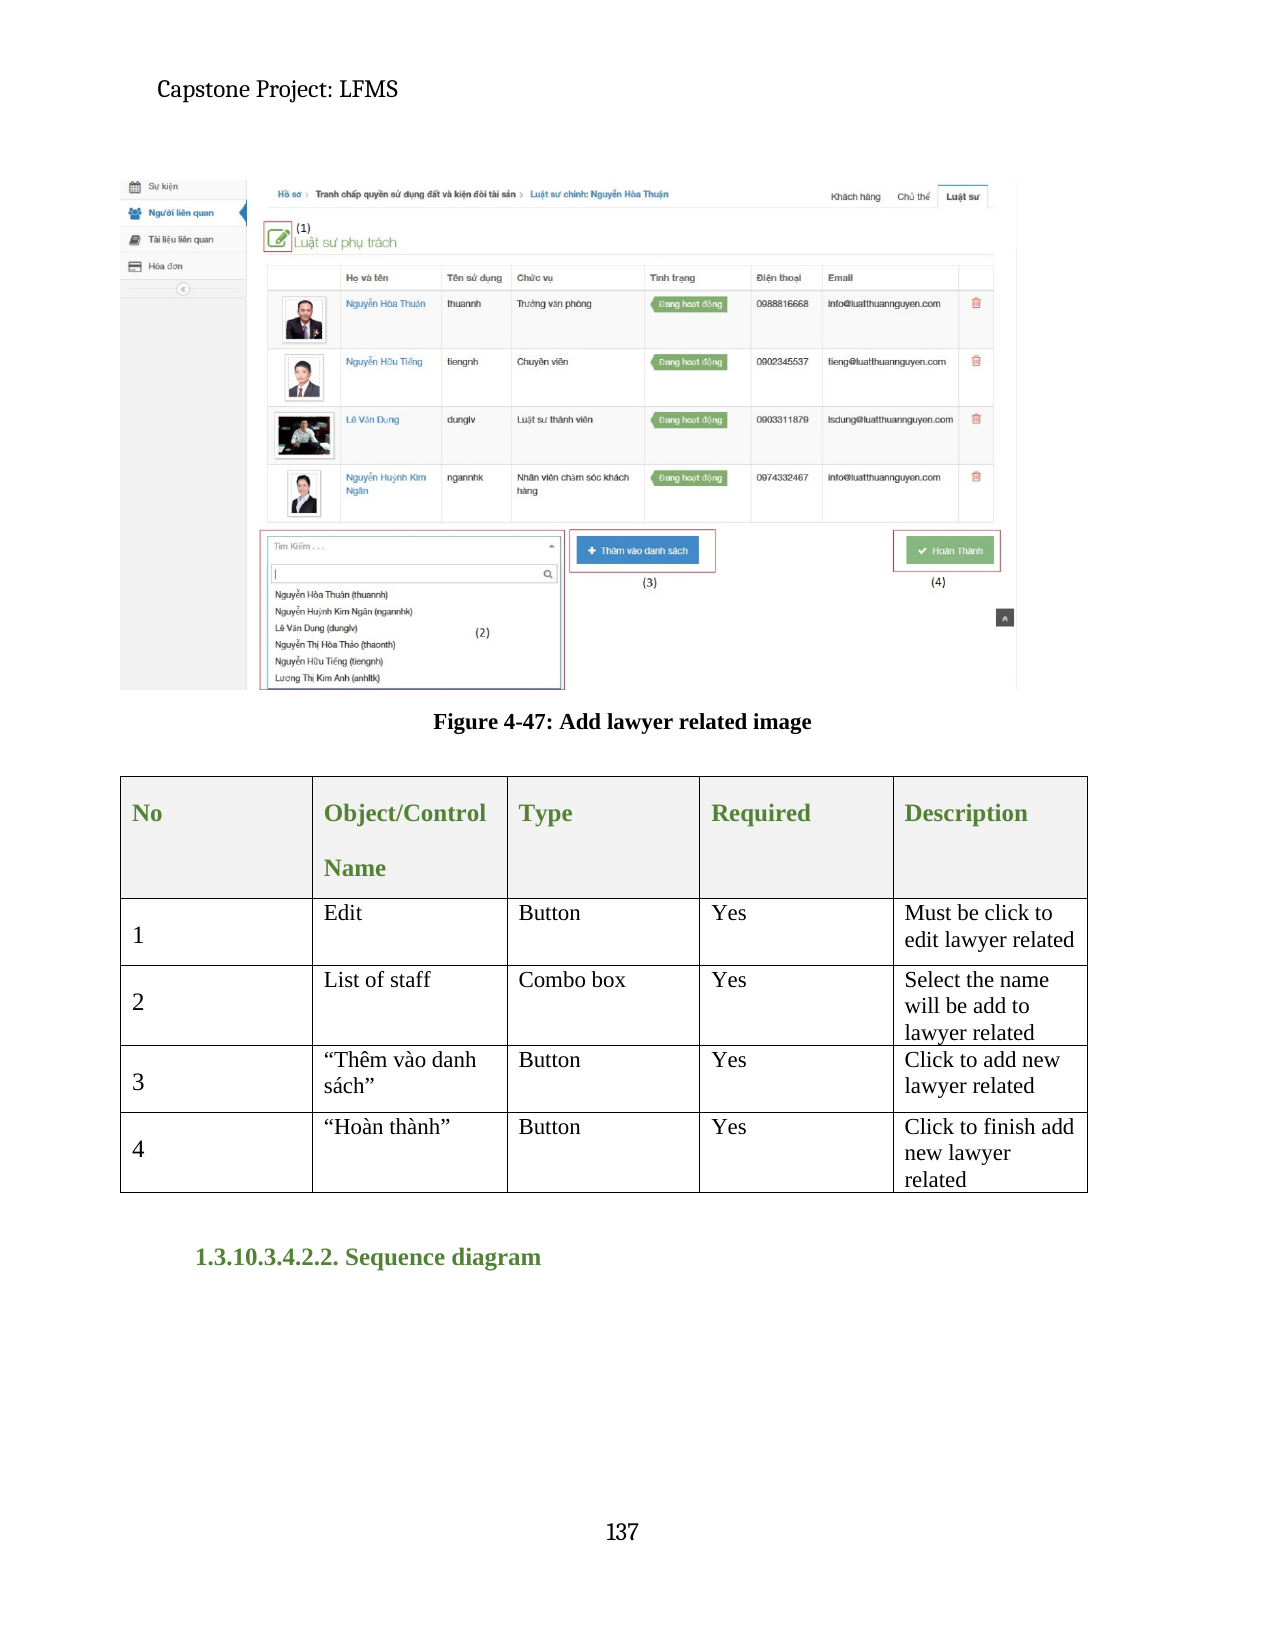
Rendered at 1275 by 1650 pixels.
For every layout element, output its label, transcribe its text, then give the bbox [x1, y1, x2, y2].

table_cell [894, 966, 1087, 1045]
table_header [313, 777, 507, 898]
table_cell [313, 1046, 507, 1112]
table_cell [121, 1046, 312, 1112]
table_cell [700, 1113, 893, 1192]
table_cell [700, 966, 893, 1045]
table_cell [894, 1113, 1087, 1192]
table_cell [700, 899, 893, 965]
text Figure 4-47: Add lawyer related image [157, 708, 1087, 734]
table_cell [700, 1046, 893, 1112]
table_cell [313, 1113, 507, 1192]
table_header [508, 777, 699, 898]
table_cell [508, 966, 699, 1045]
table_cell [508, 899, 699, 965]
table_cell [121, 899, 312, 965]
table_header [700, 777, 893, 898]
subtitle Sequence diagram [195, 1242, 1087, 1271]
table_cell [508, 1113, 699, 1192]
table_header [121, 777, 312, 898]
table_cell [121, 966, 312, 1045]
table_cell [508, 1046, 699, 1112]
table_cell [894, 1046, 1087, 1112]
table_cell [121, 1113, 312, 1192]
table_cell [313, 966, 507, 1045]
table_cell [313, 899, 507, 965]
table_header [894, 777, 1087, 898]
picture [120, 180, 1017, 690]
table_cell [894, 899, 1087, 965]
